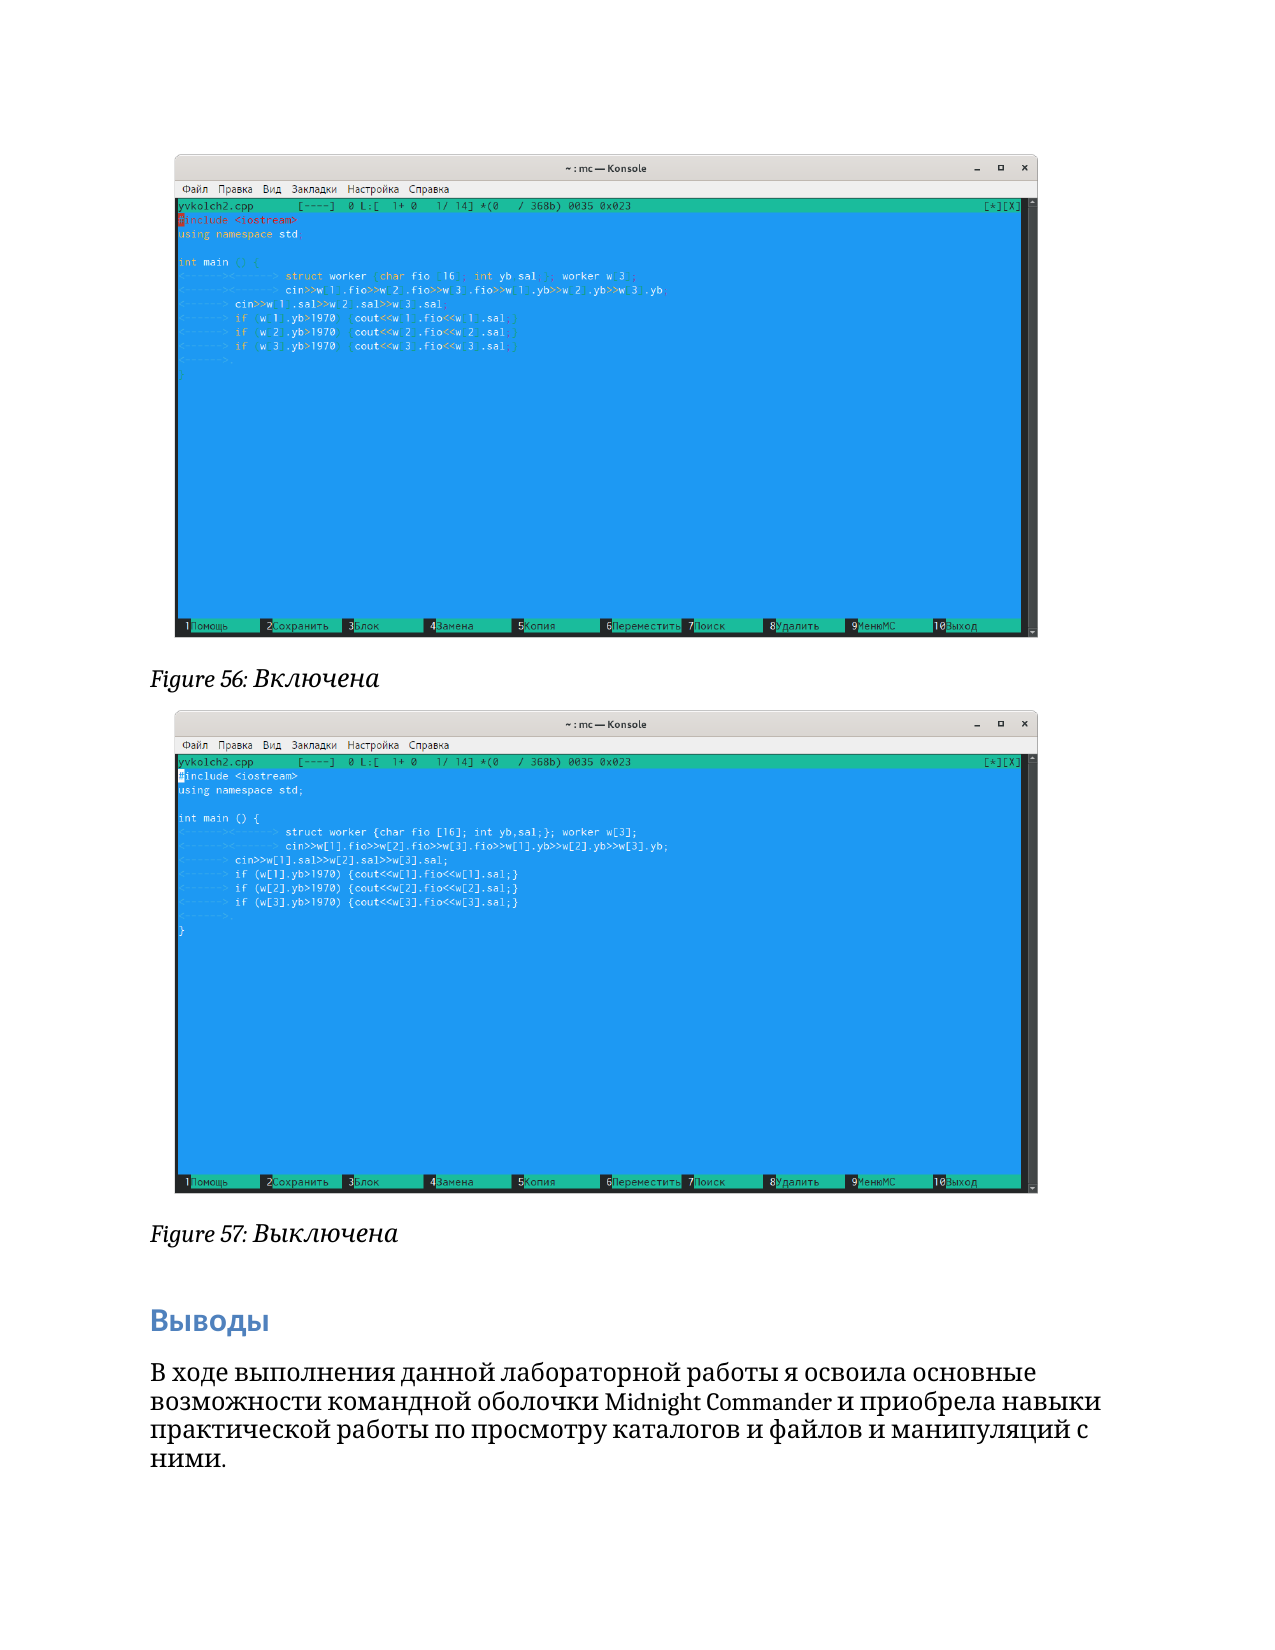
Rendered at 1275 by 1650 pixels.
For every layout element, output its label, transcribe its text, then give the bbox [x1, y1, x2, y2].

picture [168, 705, 1044, 1200]
text В ходе выполнения данной лабораторной работы я освоила основные возможности командной оболочки Midnight Commander и приобрела навыки практической работы по просмотру каталогов и файлов и манипуляций с ними. [150, 1359, 1125, 1474]
text Figure 56: Включена [150, 664, 1125, 693]
picture [168, 150, 1044, 644]
subtitle Выводы [150, 1299, 1125, 1340]
text Figure 57: Выключена [150, 1220, 1125, 1249]
